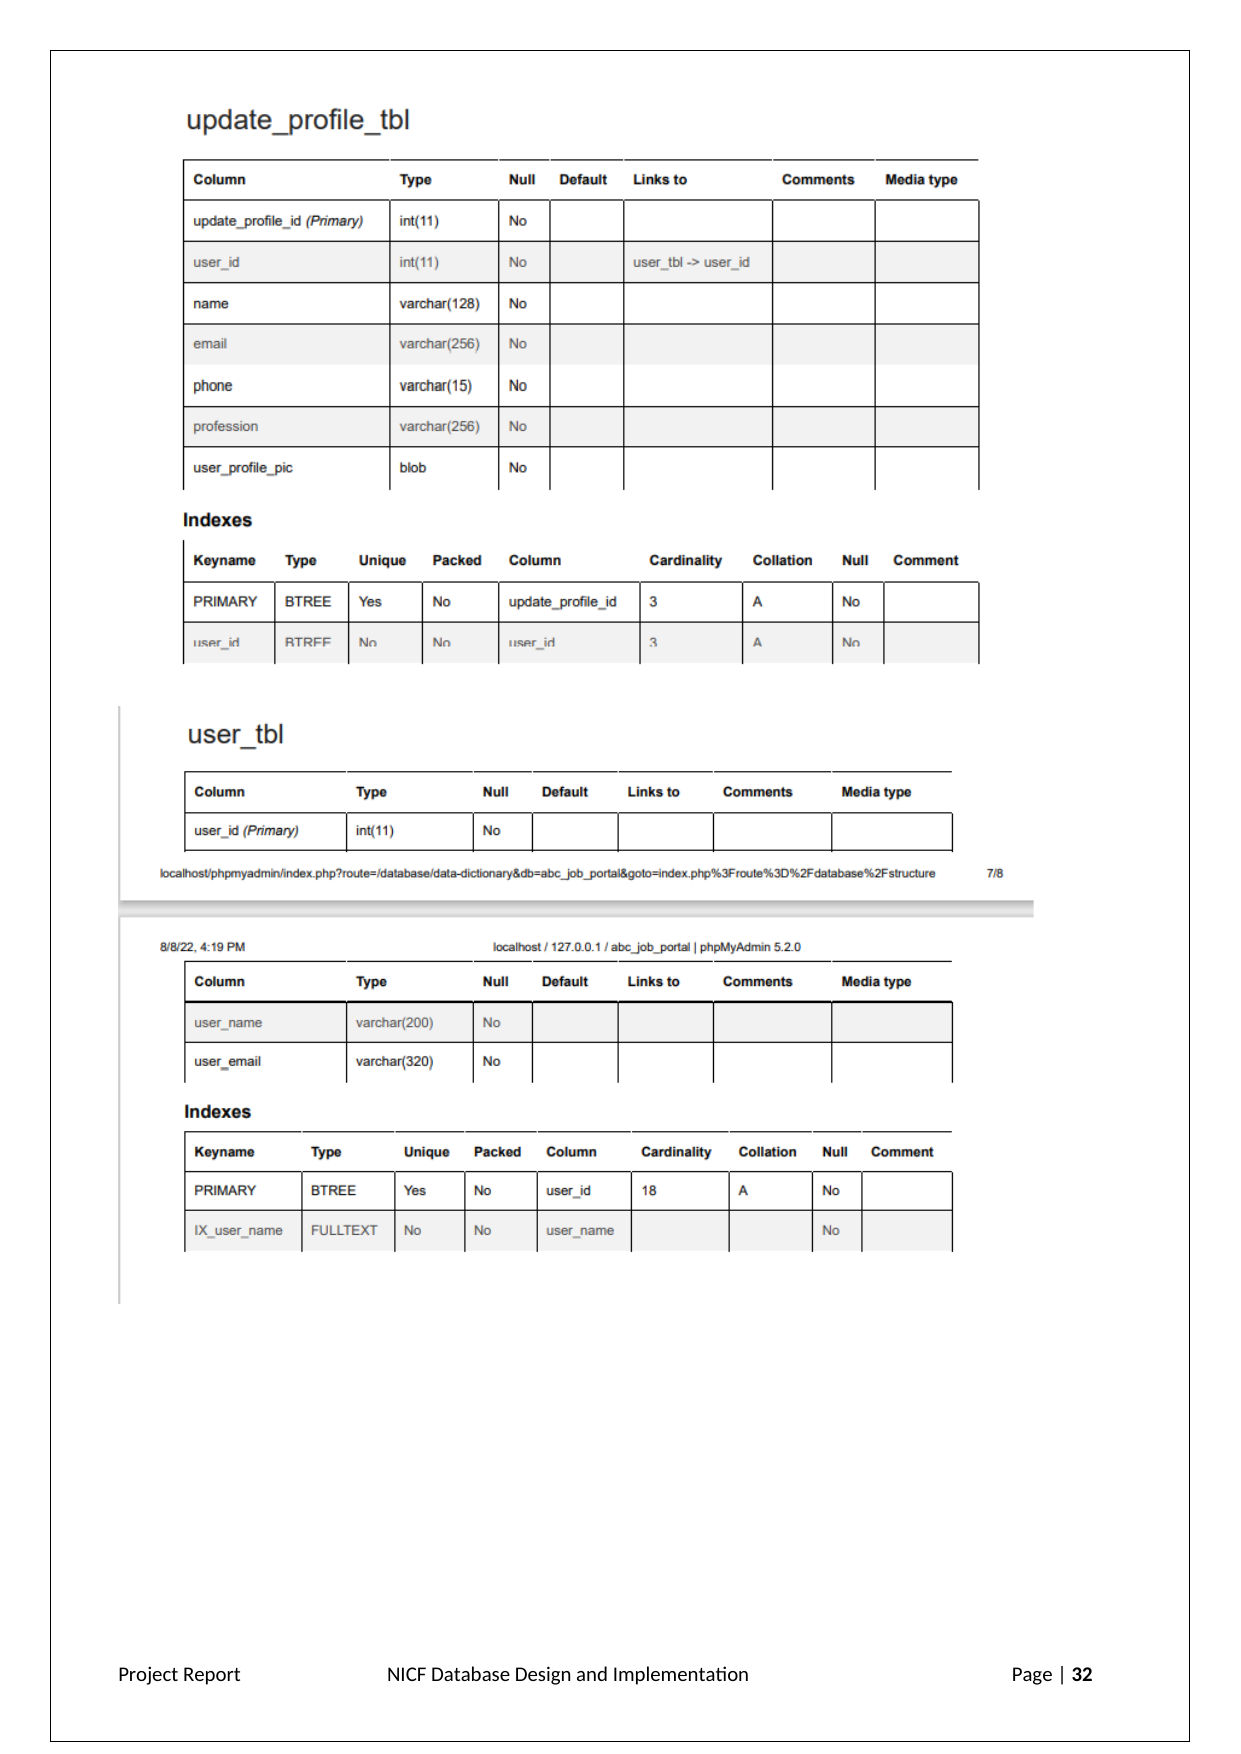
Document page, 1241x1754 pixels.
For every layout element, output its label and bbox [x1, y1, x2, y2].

picture [118, 706, 1034, 1304]
picture [118, 88, 1066, 688]
